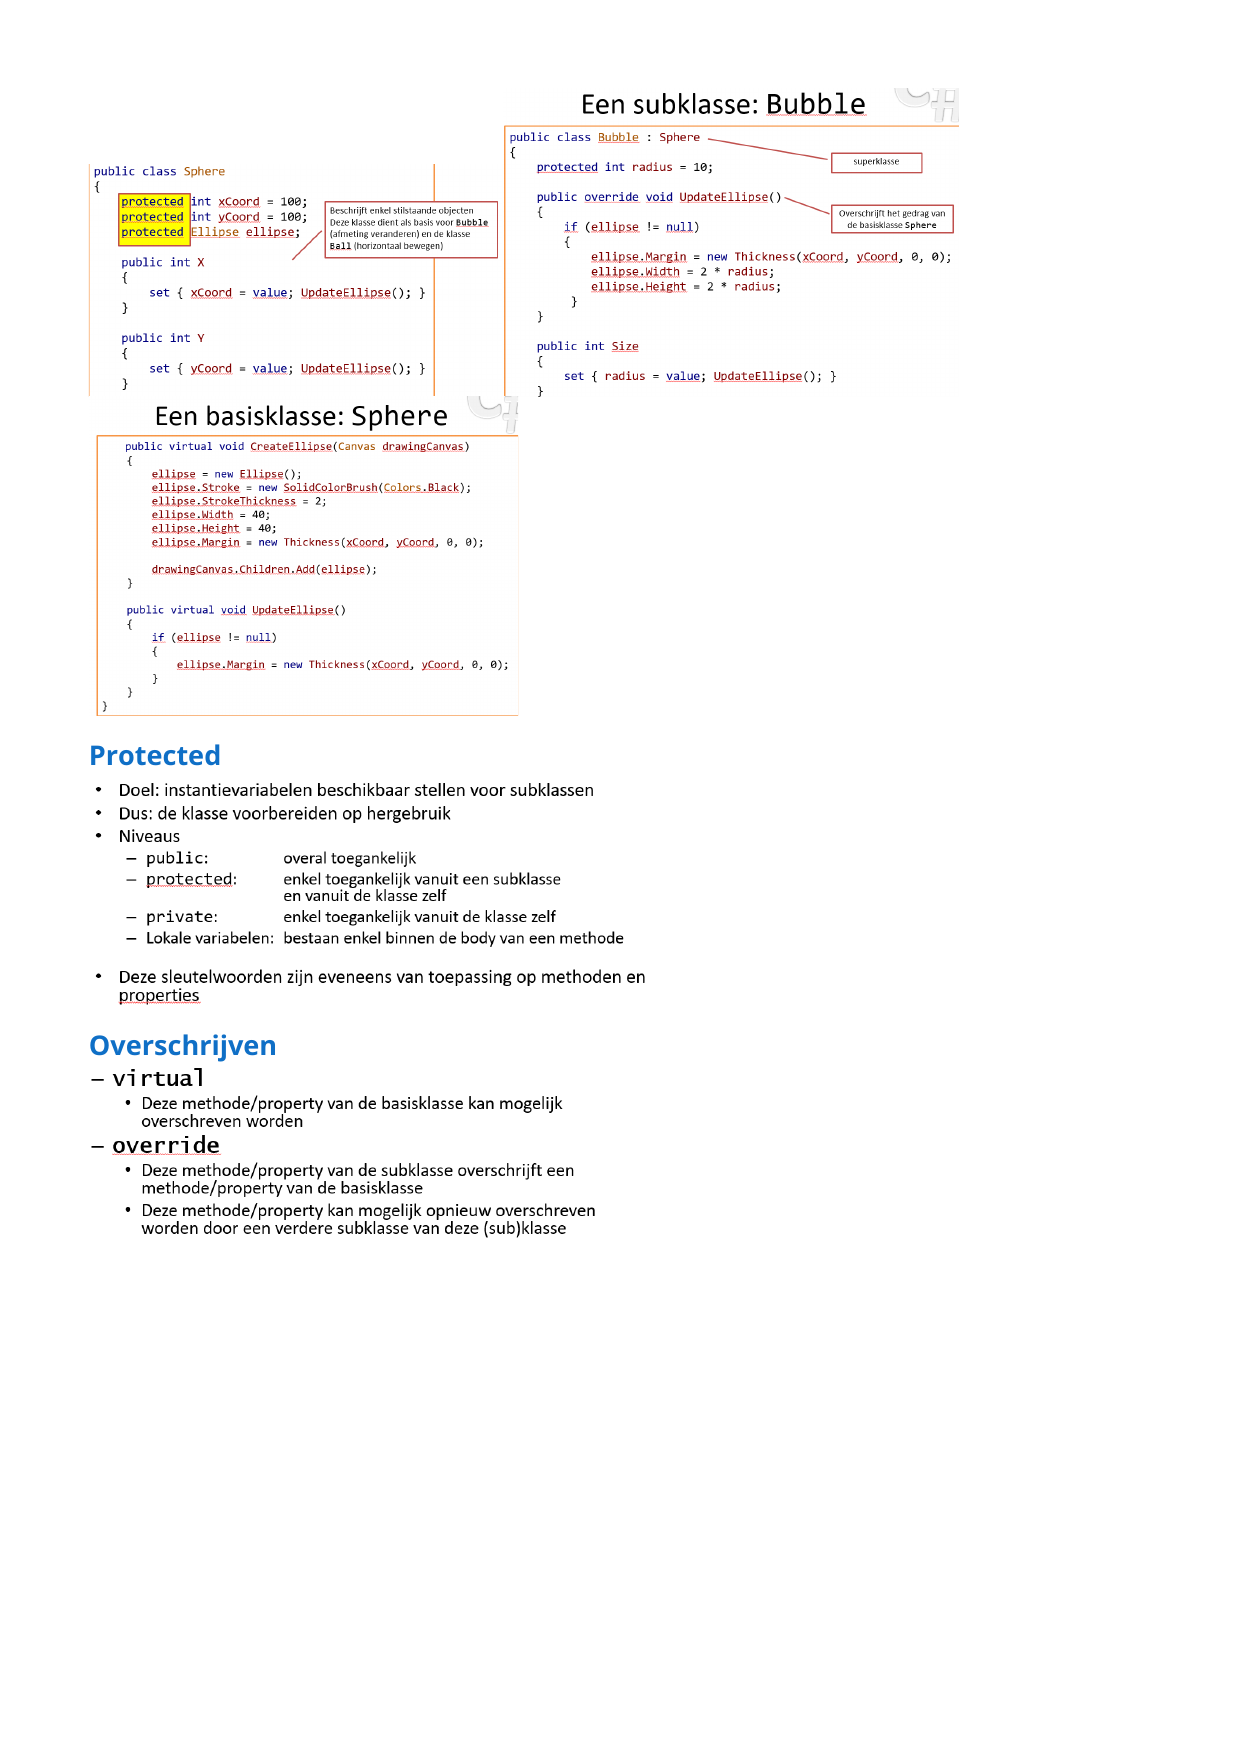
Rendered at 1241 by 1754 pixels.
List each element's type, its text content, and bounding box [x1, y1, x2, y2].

picture [88, 779, 650, 1006]
picture [88, 88, 959, 716]
subtitle Protected [89, 737, 1152, 774]
picture [88, 1068, 602, 1242]
subtitle Overschrijven [89, 1026, 1152, 1063]
